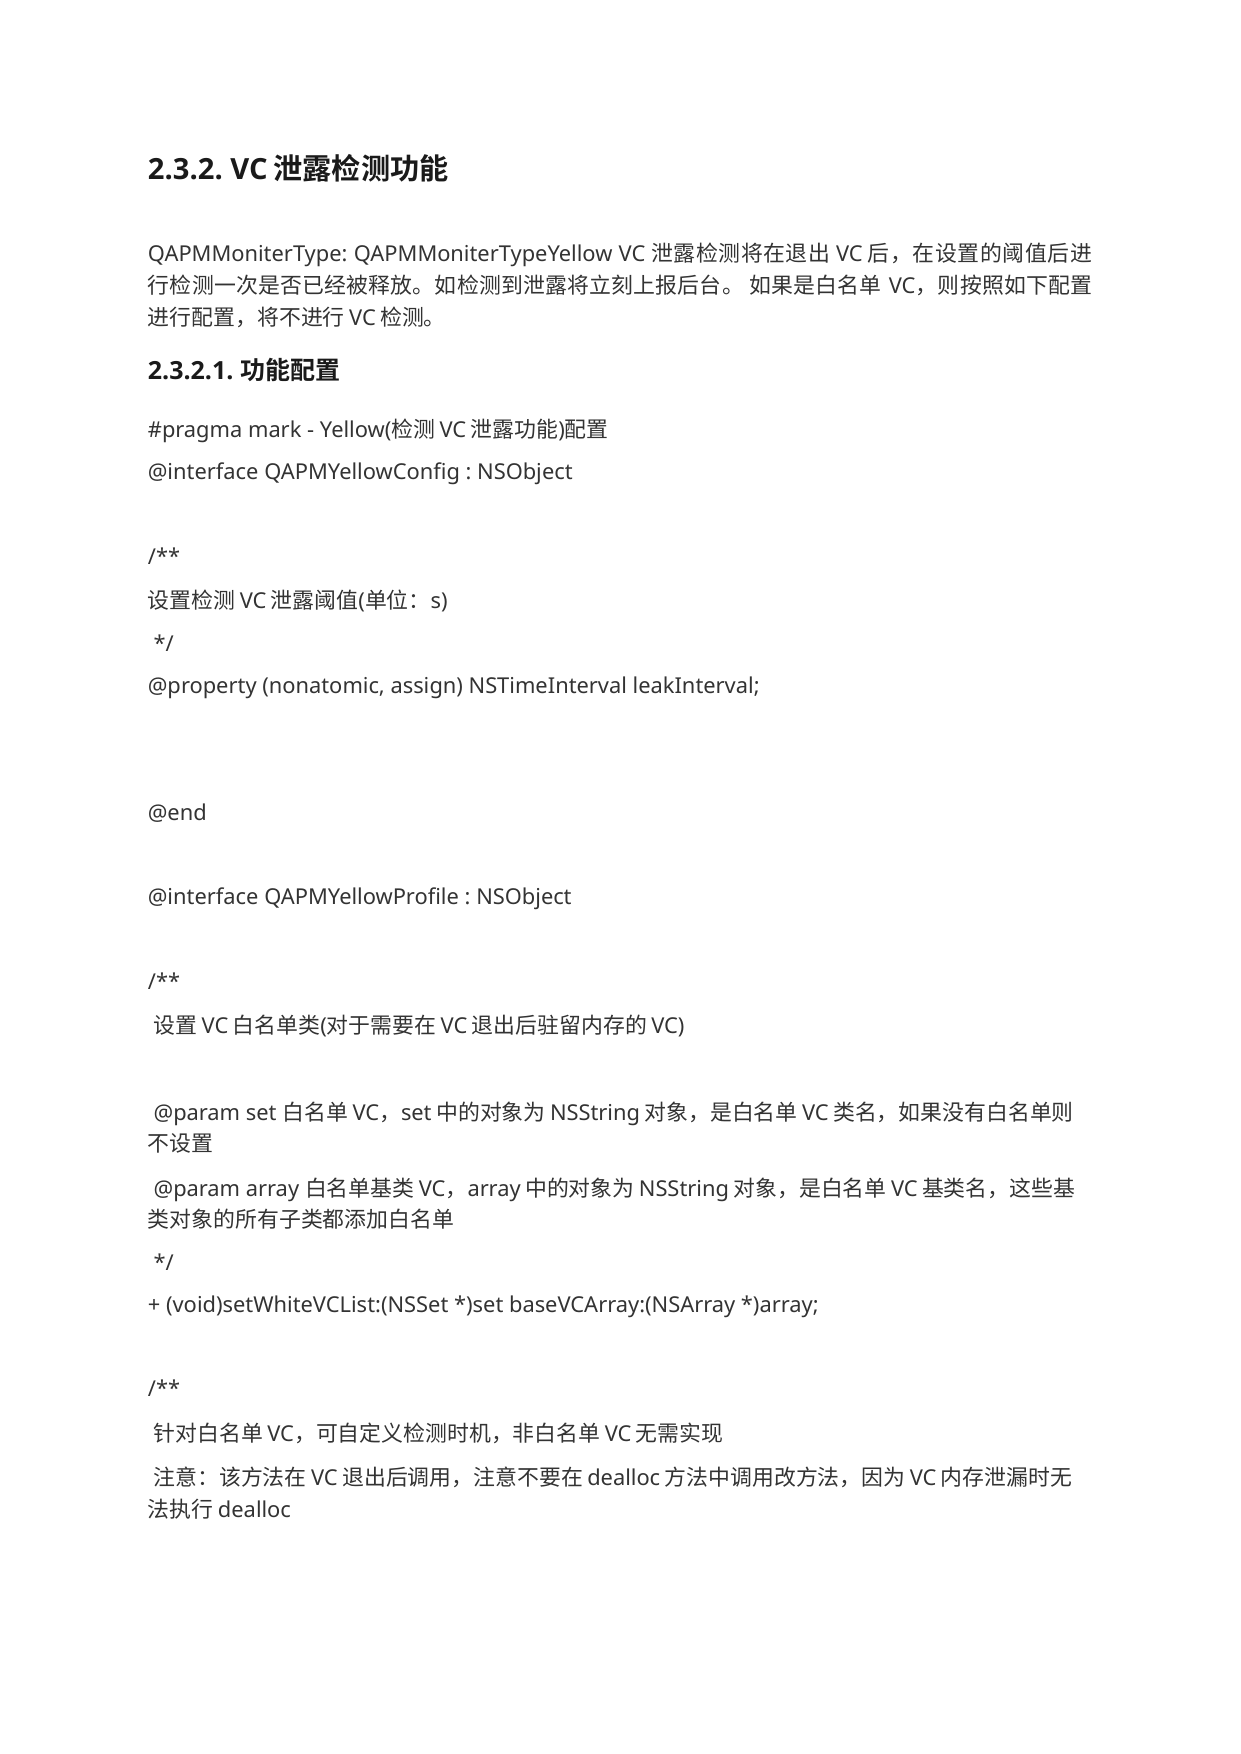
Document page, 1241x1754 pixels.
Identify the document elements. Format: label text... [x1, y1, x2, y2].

text 设置检测VC泄露阈值(单位：s) [148, 583, 1093, 615]
text */ [148, 1247, 1093, 1276]
text @param array 白名单基类VC，array中的对象为NSString对象，是白名单VC基类名，这些基类对象的所有子类都添加白名单 [148, 1171, 1093, 1234]
text /** [148, 541, 1093, 571]
text #pragma mark - Yellow(检测VC泄露功能)配置 [148, 412, 1093, 444]
subtitle 2.3.2. VC泄露检测功能 [148, 146, 1093, 188]
text QAPMMoniterType: QAPMMoniterTypeYellow VC泄露检测将在退出VC后，在设置的阈值后进行检测一次是否已经被释放。如检测到泄露将立刻上报后台。 如果是白名单VC，则按照如下配置进行配置，将不进行VC检测。 [148, 236, 1093, 332]
text @param set 白名单VC，set中的对象为NSString对象，是白名单VC类名，如果没有白名单则不设置 [148, 1095, 1093, 1158]
subtitle 2.3.2.1. 功能配置 [148, 351, 1093, 387]
text */ [148, 627, 1093, 657]
text 针对白名单VC，可自定义检测时机，非白名单VC无需实现 [148, 1416, 1093, 1447]
text + (void)setWhiteVCList:(NSSet *)set baseVCArray:(NSArray *)array; [148, 1289, 1093, 1319]
text @interface QAPMYellowProfile : NSObject [148, 881, 1093, 911]
text /** [148, 1373, 1093, 1403]
text 注意：该方法在VC退出后调用，注意不要在dealloc方法中调用改方法，因为VC内存泄漏时无法执行dealloc [148, 1460, 1093, 1523]
text 设置VC白名单类(对于需要在VC退出后驻留内存的VC) [148, 1008, 1093, 1040]
text @end [148, 797, 1093, 826]
text @property (nonatomic, assign) NSTimeInterval leakInterval; [148, 670, 1093, 699]
text @interface QAPMYellowConfig : NSObject [148, 456, 1093, 486]
text /** [148, 966, 1093, 996]
